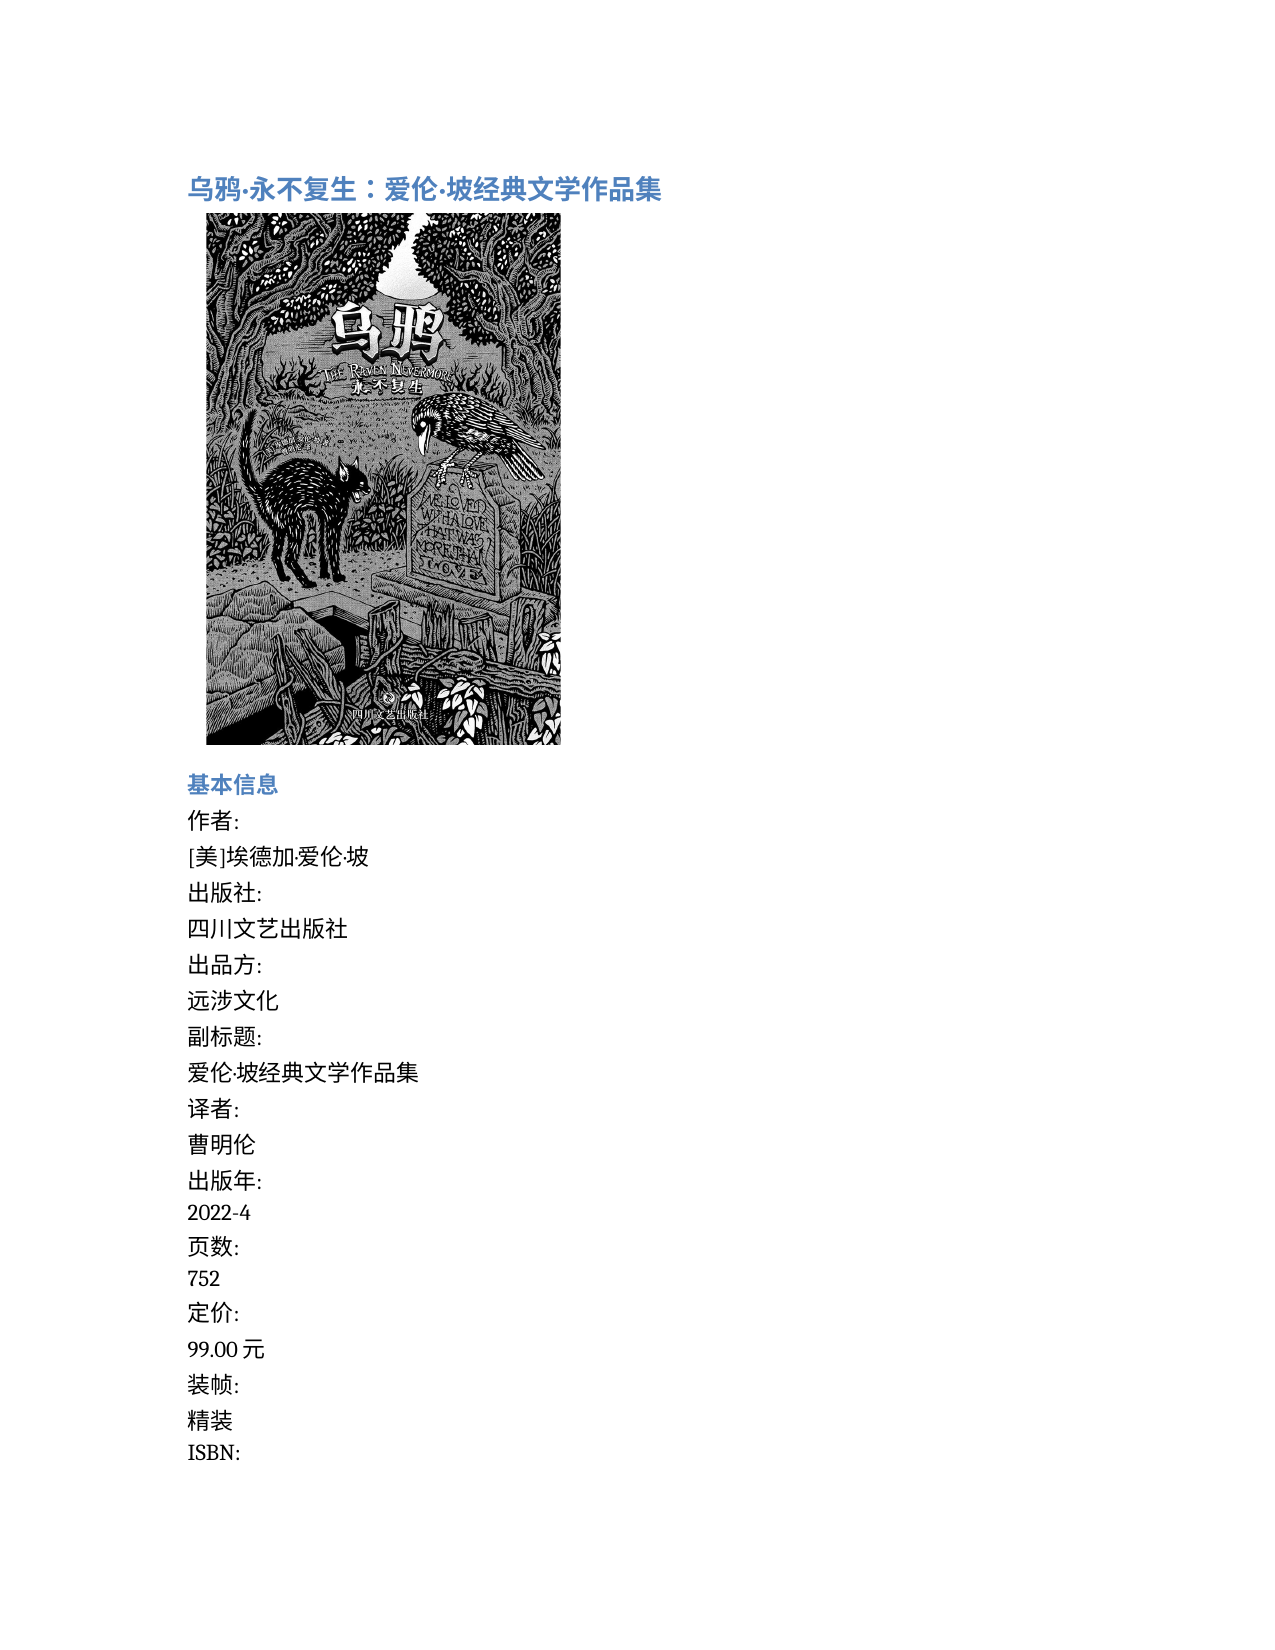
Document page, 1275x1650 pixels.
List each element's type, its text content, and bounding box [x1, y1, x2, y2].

subtitle 乌鸦·永不复生：爱伦·坡经典文学作品集 [187, 171, 1087, 208]
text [187, 805, 1087, 1466]
subtitle 基本信息 [187, 769, 1087, 801]
picture [206, 213, 561, 745]
